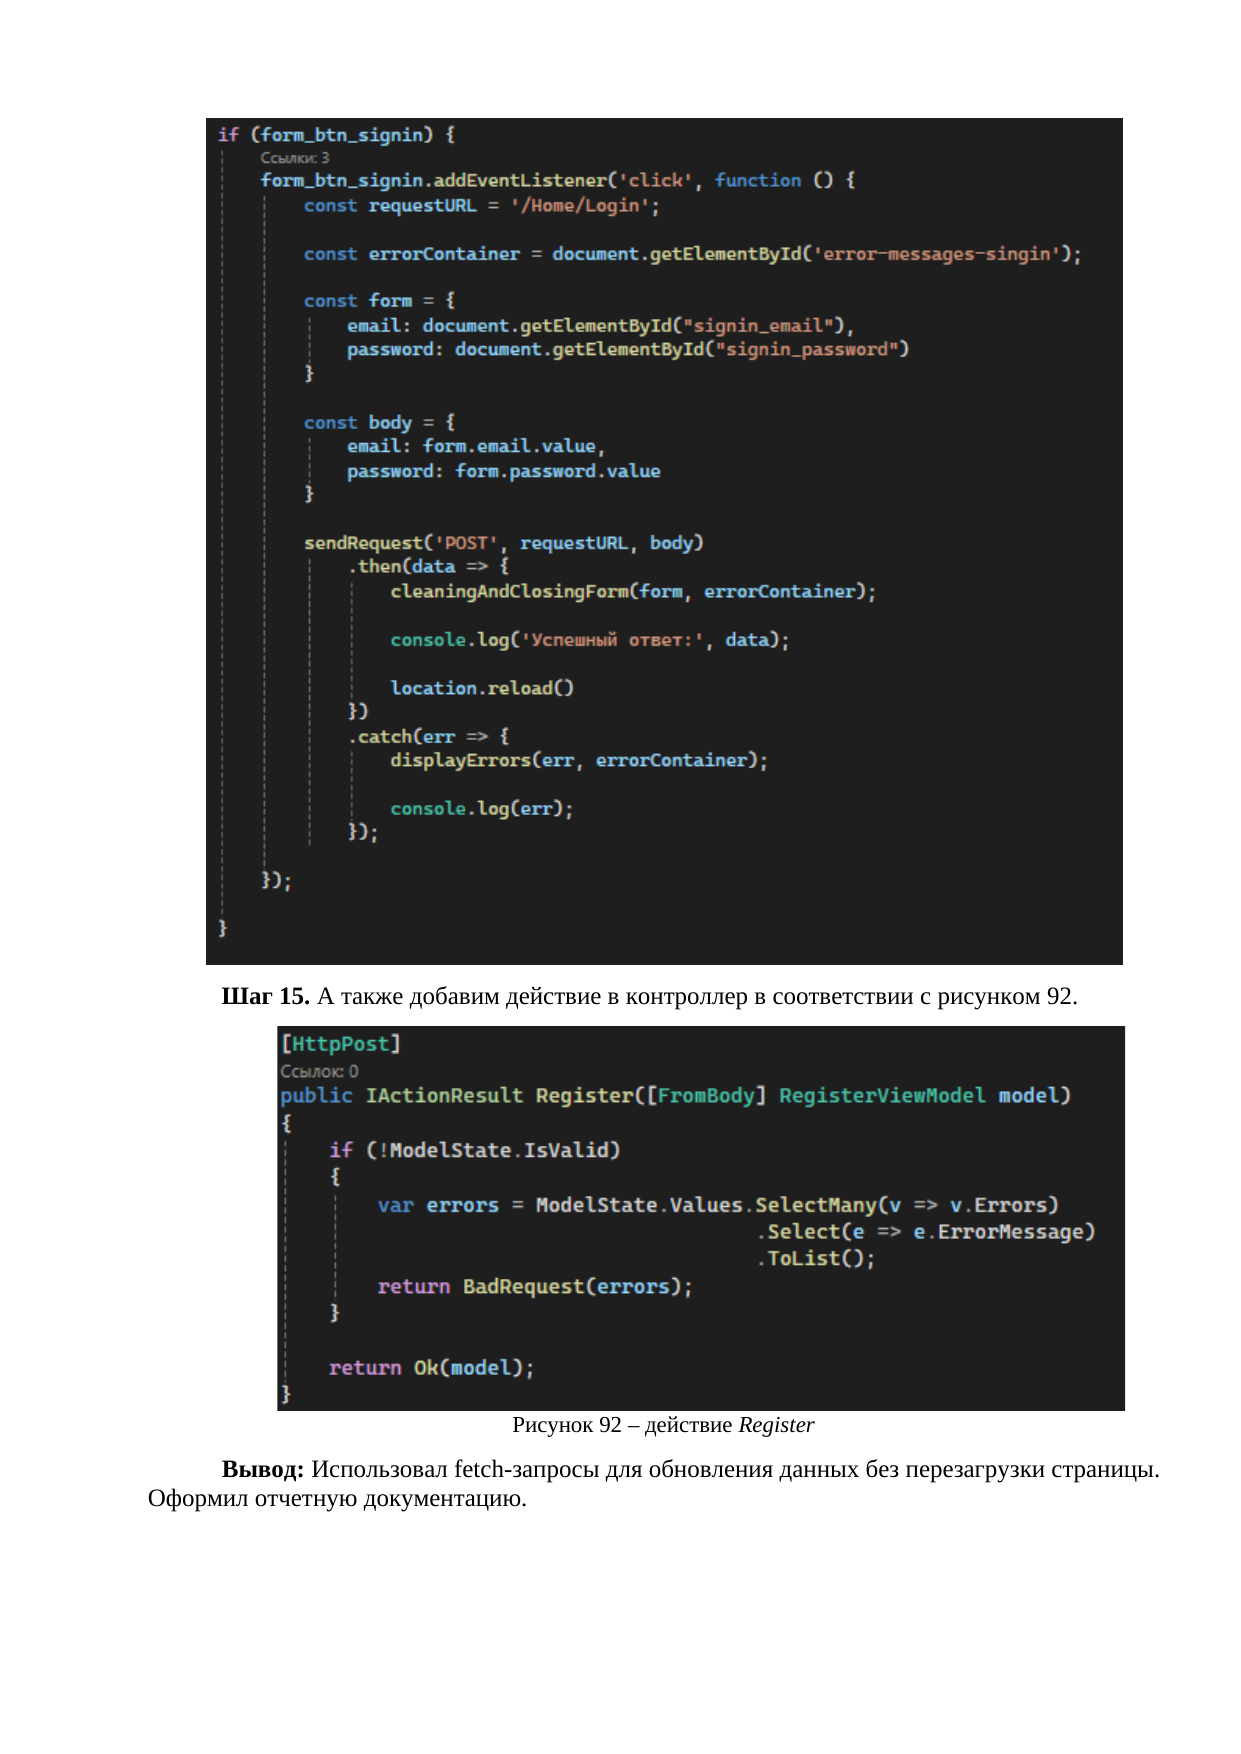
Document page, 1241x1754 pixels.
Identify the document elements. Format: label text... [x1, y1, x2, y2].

text Вывод: Использовал fetch-запросы для обновления данных без перезагрузки страницы. Оформил отчетную документацию. [148, 1454, 1181, 1511]
text Шаг 15. А также добавим действие в контроллер в соответствии с рисунком 92. [148, 981, 1181, 1010]
text Рисунок 92 – действие Register [148, 1411, 1181, 1437]
picture [206, 118, 1123, 965]
picture [277, 1026, 1126, 1411]
